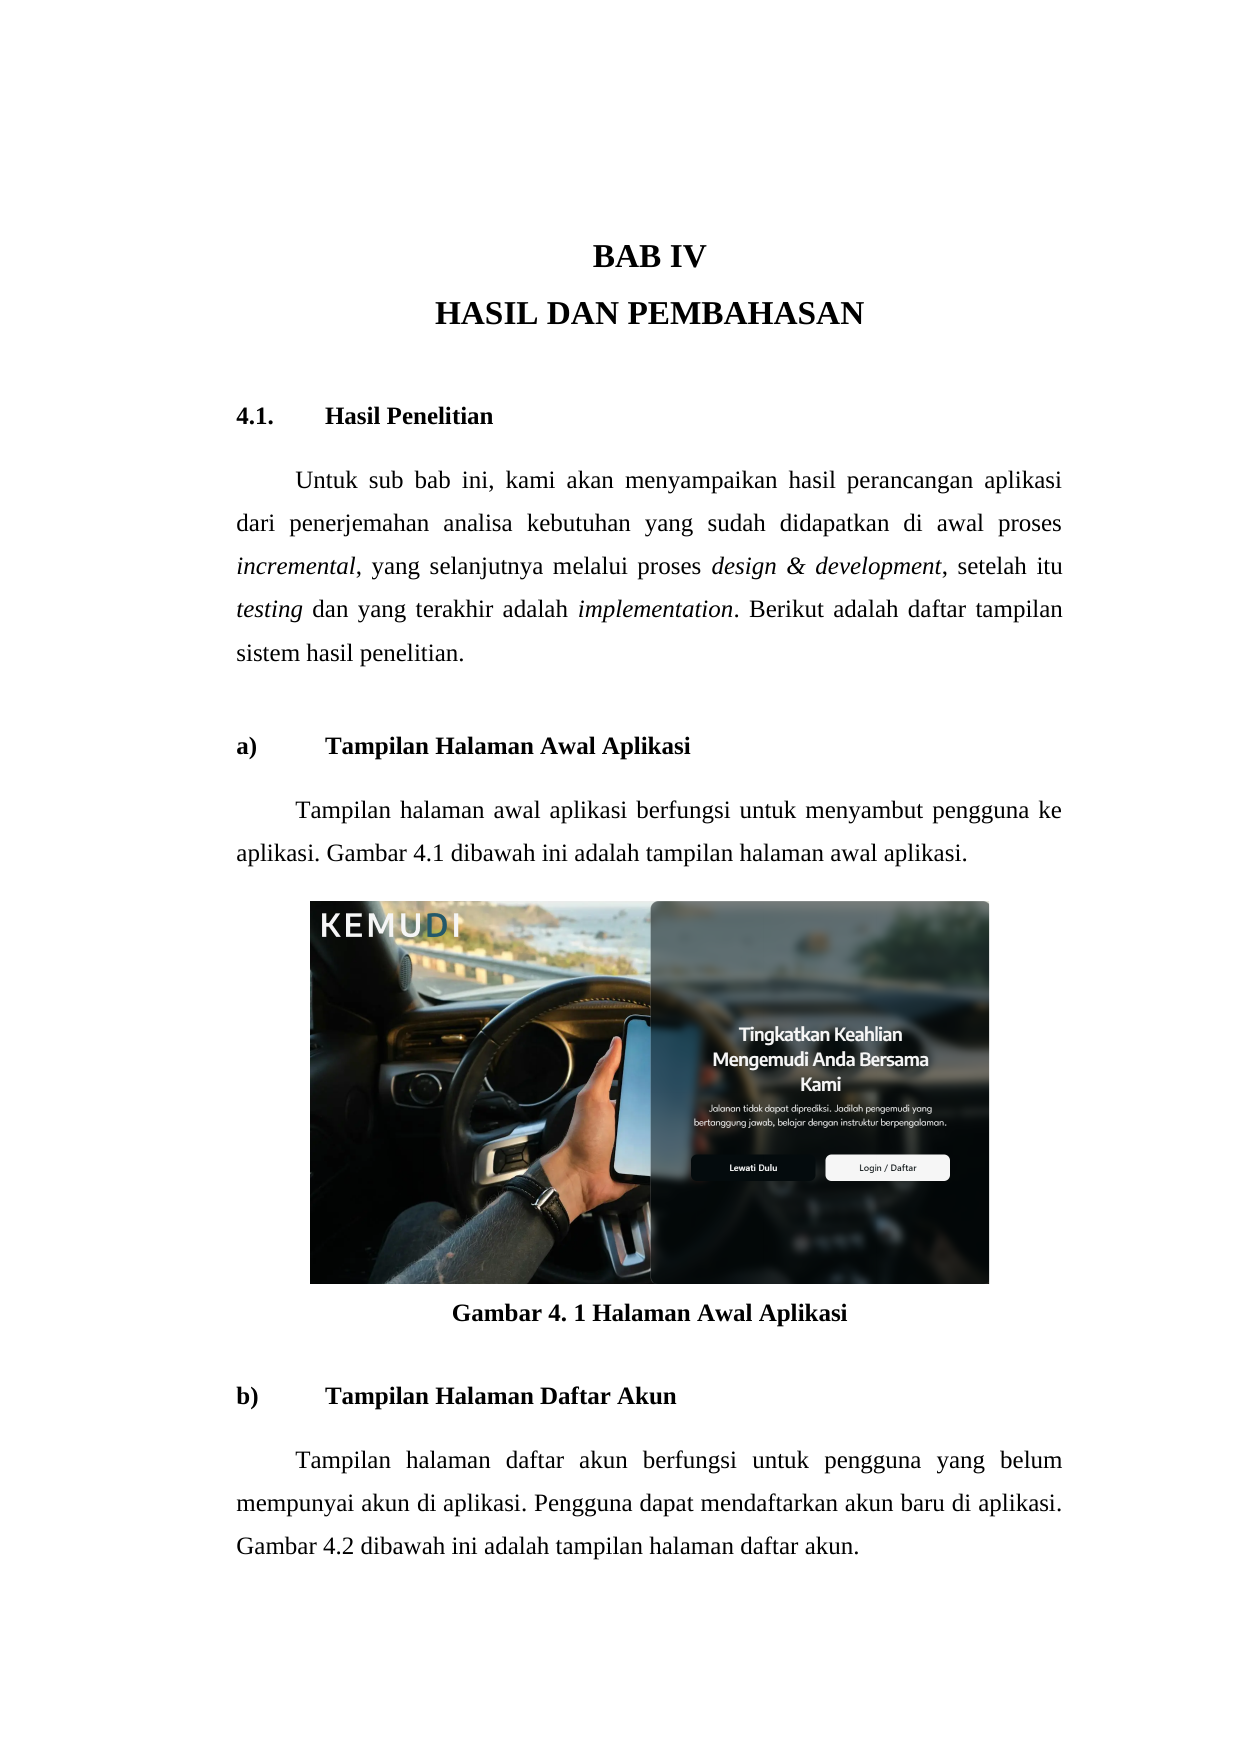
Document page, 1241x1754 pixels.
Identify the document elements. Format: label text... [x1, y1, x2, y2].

subtitle Tampilan Halaman Daftar Akun [236, 1381, 1063, 1410]
subtitle Tampilan Halaman Awal Aplikasi [236, 731, 1063, 759]
text Untuk sub bab ini, kami akan menyampaikan hasil perancangan aplikasi dari penerjemahan analisa kebutuhan yang sudah didapatkan di awal proses incremental, yang selanjutnya melalui proses design & development, setelah itu testing dan yang terakhir adalah implementation. Berikut adalah daftar tampilan sistem hasil penelitian. [236, 465, 1063, 666]
subtitle Hasil Penelitian [236, 401, 1063, 430]
text HASIL DAN PEMBAHASAN [236, 294, 1063, 332]
picture [310, 901, 990, 1284]
subtitle BAB IV [236, 236, 1063, 274]
text Tampilan halaman awal aplikasi berfungsi untuk menyambut pengguna ke aplikasi. Gambar 4.1 dibawah ini adalah tampilan halaman awal aplikasi. [236, 795, 1063, 867]
text Tampilan halaman daftar akun berfungsi untuk pengguna yang belum mempunyai akun di aplikasi. Pengguna dapat mendaftarkan akun baru di aplikasi. Gambar 4.2 dibawah ini adalah tampilan halaman daftar akun. [236, 1445, 1063, 1560]
